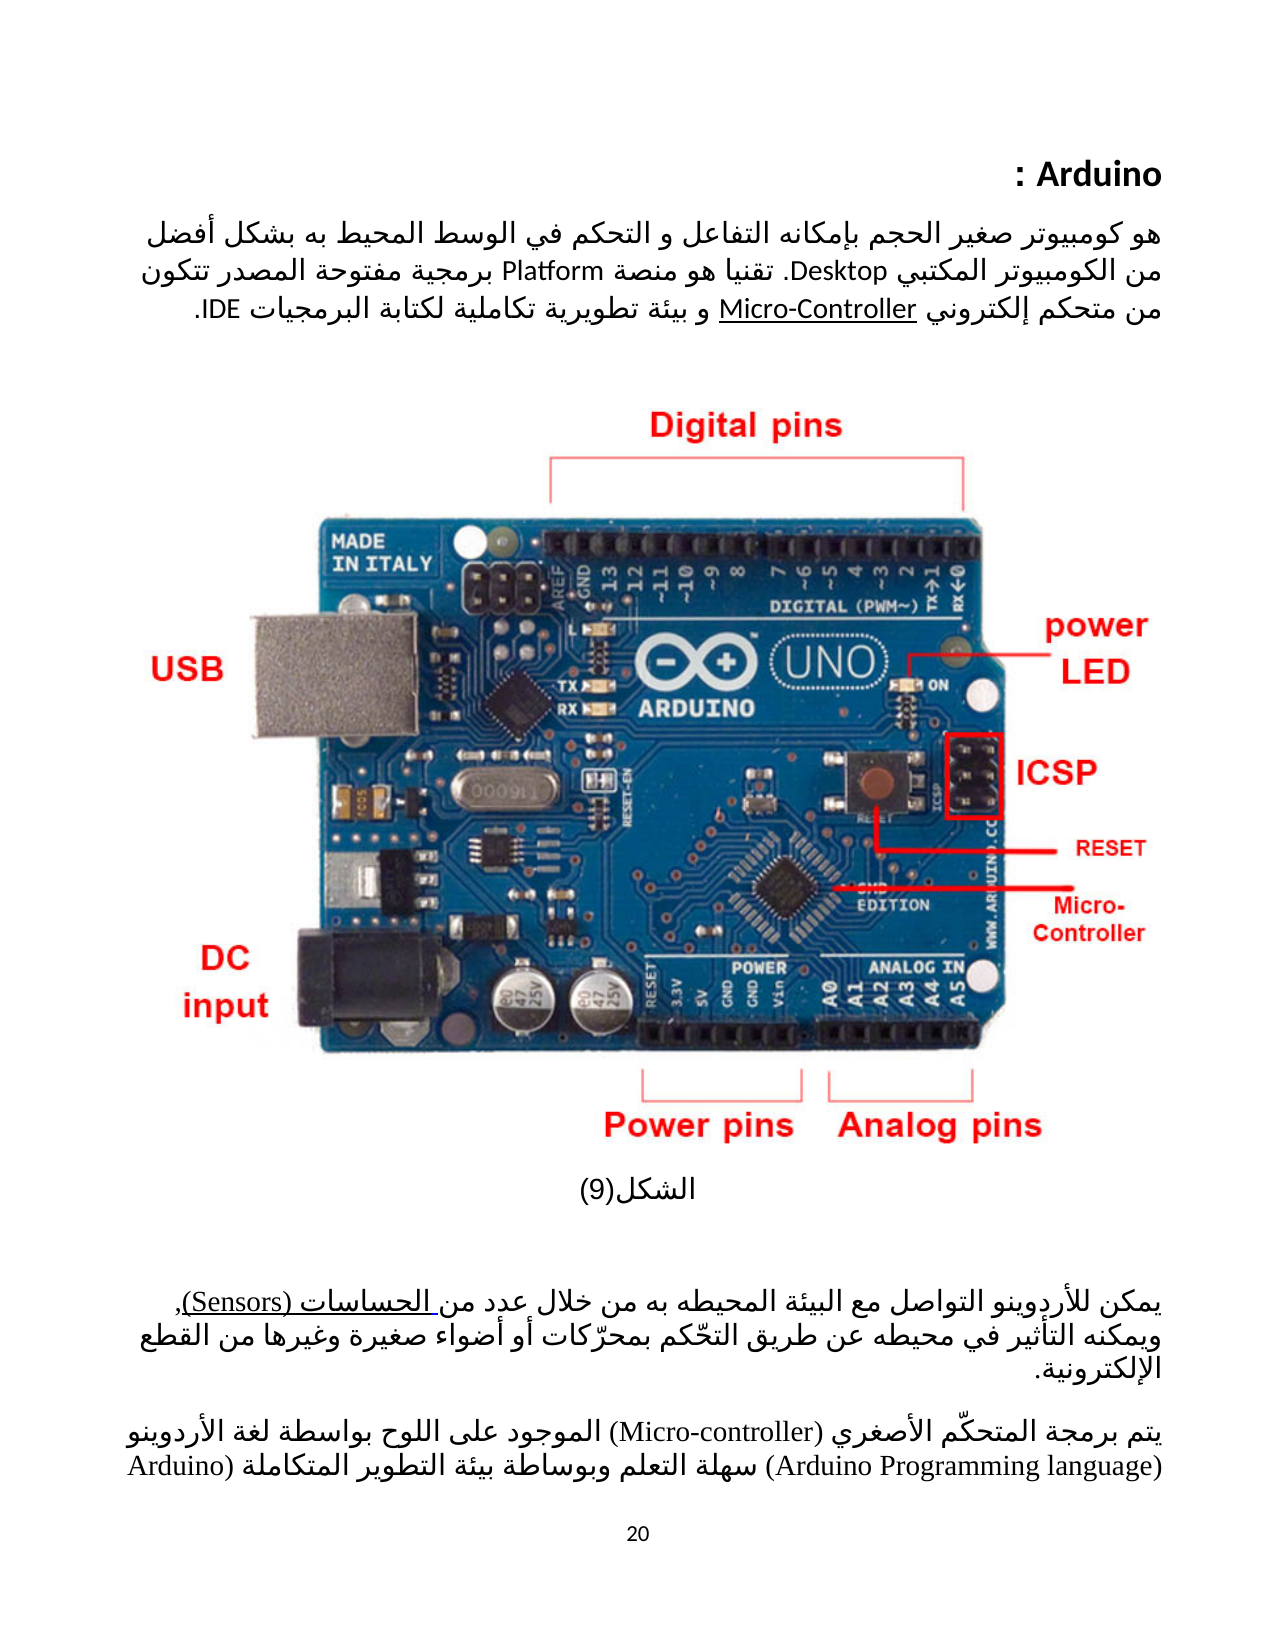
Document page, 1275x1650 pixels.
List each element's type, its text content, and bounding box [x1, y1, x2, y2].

picture [112, 345, 1163, 1154]
text الشكل(9) [112, 1172, 1162, 1206]
text هو كومبيوتر صغير الحجم بإمكانه التفاعل و التحكم في الوسط المحيط به بشكل أفضل من الكومبيوتر المكتبي Desktop. تقنيا هو منصة Platform برمجية مفتوحة المصدر تتكون من متحكم إلكتروني Micro-Controller و بيئة تطويرية تكاملية لكتابة البرمجيات IDE. [112, 216, 1162, 326]
text يمكن للأردوينو التواصل مع البيئة المحيطه به من خلال عدد من الحساسات (Sensors), ويمكنه التأثير في محيطه عن طريق التحّكم بمحرّكات أو أضواء صغيرة وغيرها من القطع الإلكترونية. [112, 1284, 1162, 1385]
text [112, 1414, 1162, 1481]
text Arduino : [112, 150, 1162, 196]
